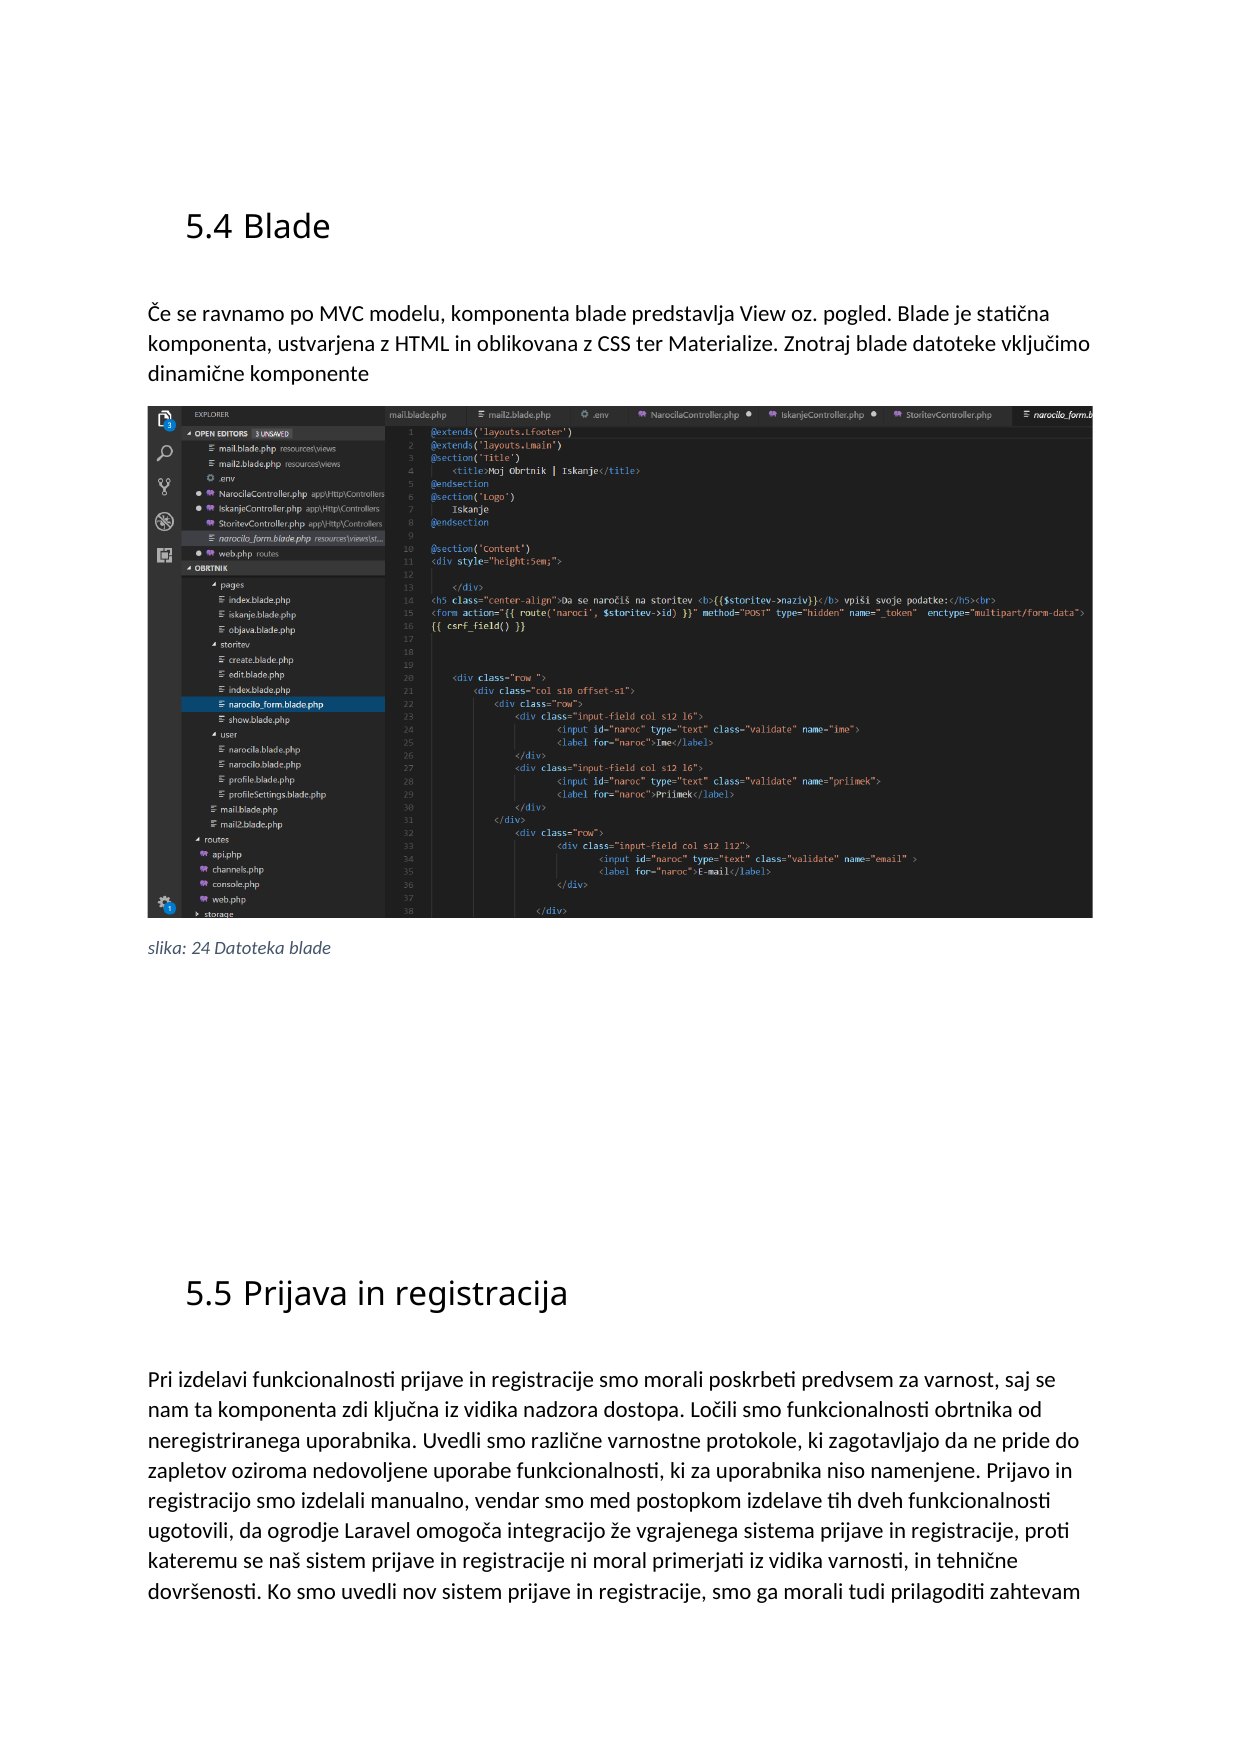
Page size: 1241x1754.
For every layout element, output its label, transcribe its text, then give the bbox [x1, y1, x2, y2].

text Če se ravnamo po MVC modelu, komponenta blade predstavlja View oz. pogled. Blade je statična komponenta, ustvarjena z HTML in oblikovana z CSS ter Materialize. Znotraj blade datoteke vključimo dinamične komponente [148, 299, 1093, 387]
subtitle Prijava in registracija [185, 1269, 1093, 1315]
picture [147, 406, 1093, 918]
text slika: 24 Datoteka blade [148, 936, 1093, 959]
subtitle Blade [185, 203, 1093, 248]
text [148, 1365, 1093, 1605]
